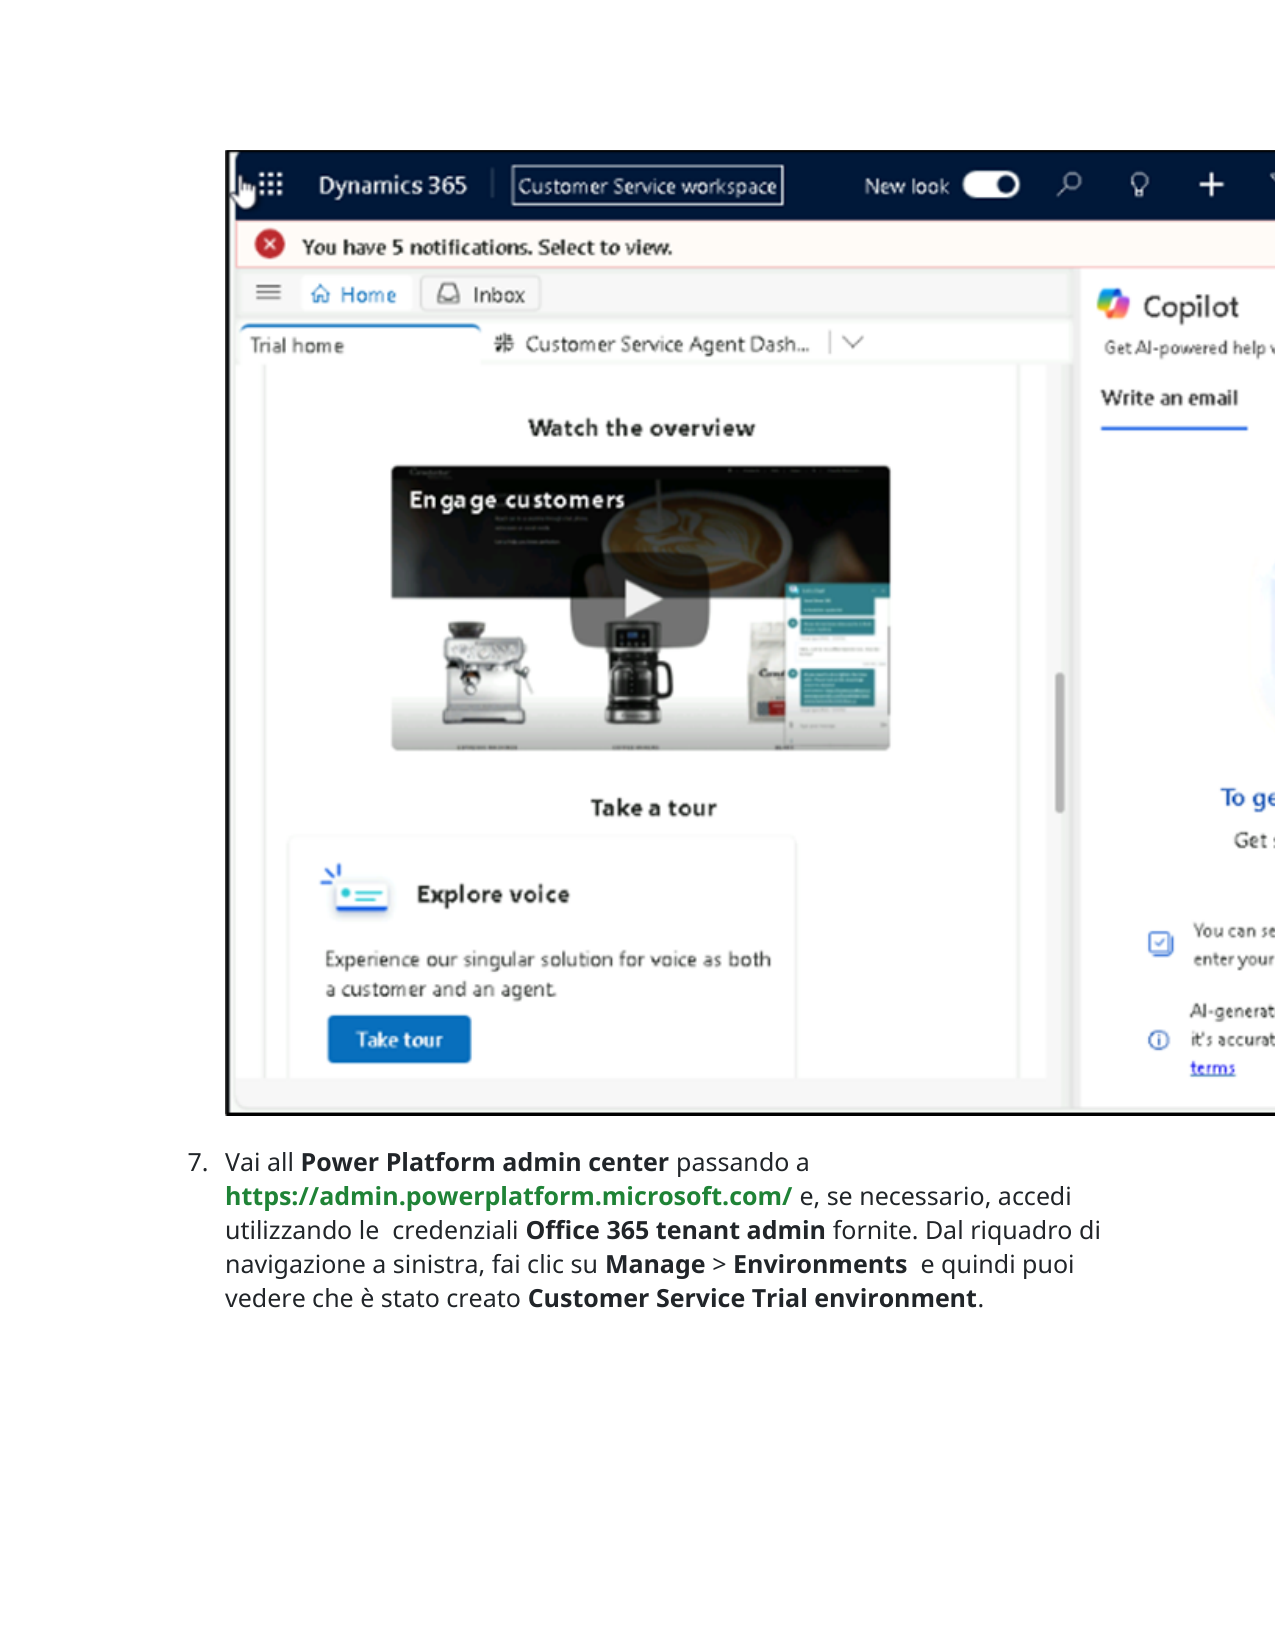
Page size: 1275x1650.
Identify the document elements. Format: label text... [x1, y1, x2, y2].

picture [225, 150, 1275, 1116]
list Vai all Power Platform admin center passando a https://admin.powerplatform.microsoft.com/ e, se necessario, accedi utilizzando le credenziali Office 365 tenant admin fornite. Dal riquadro di navigazione a sinistra, fai clic su Manage > Environments e quindi puoi vedere che è stato creato Customer Service Trial environment. [187, 1145, 1125, 1315]
